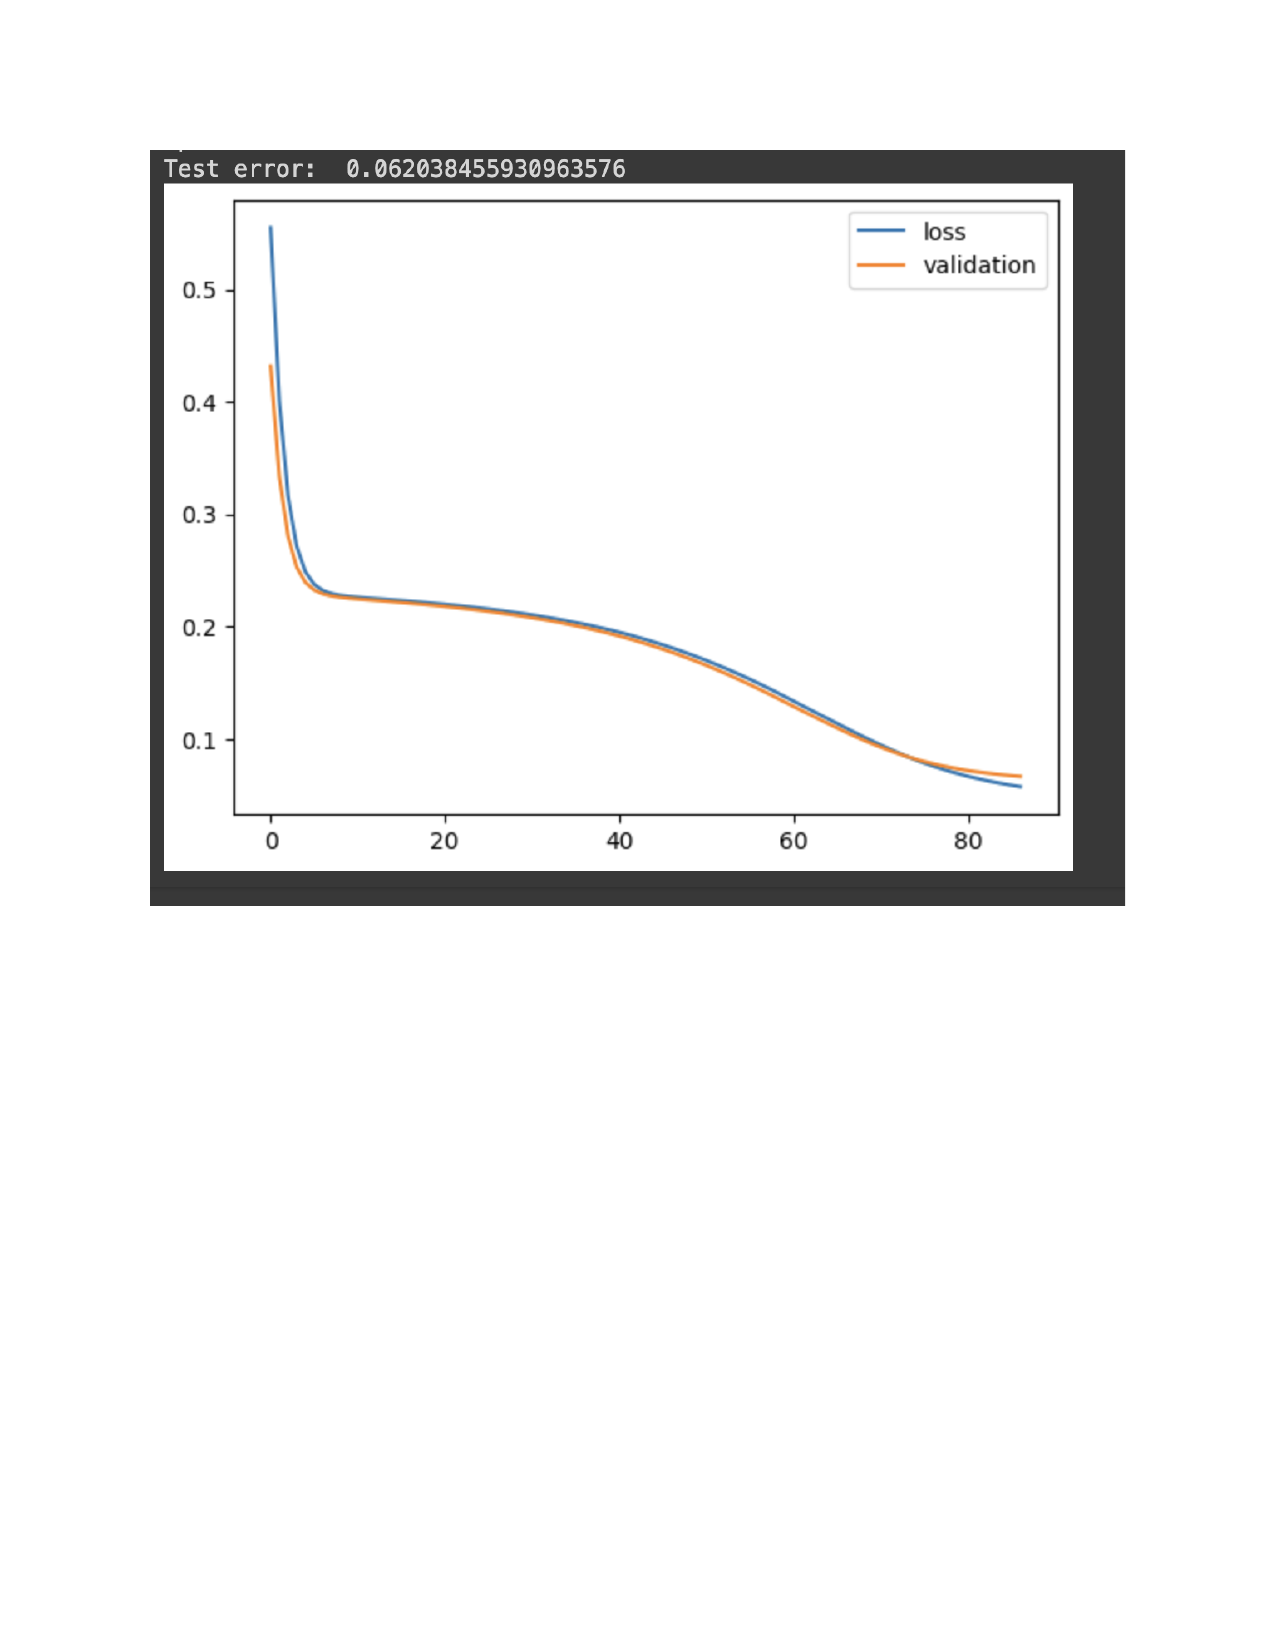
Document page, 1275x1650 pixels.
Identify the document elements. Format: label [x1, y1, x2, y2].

picture [150, 150, 1125, 906]
